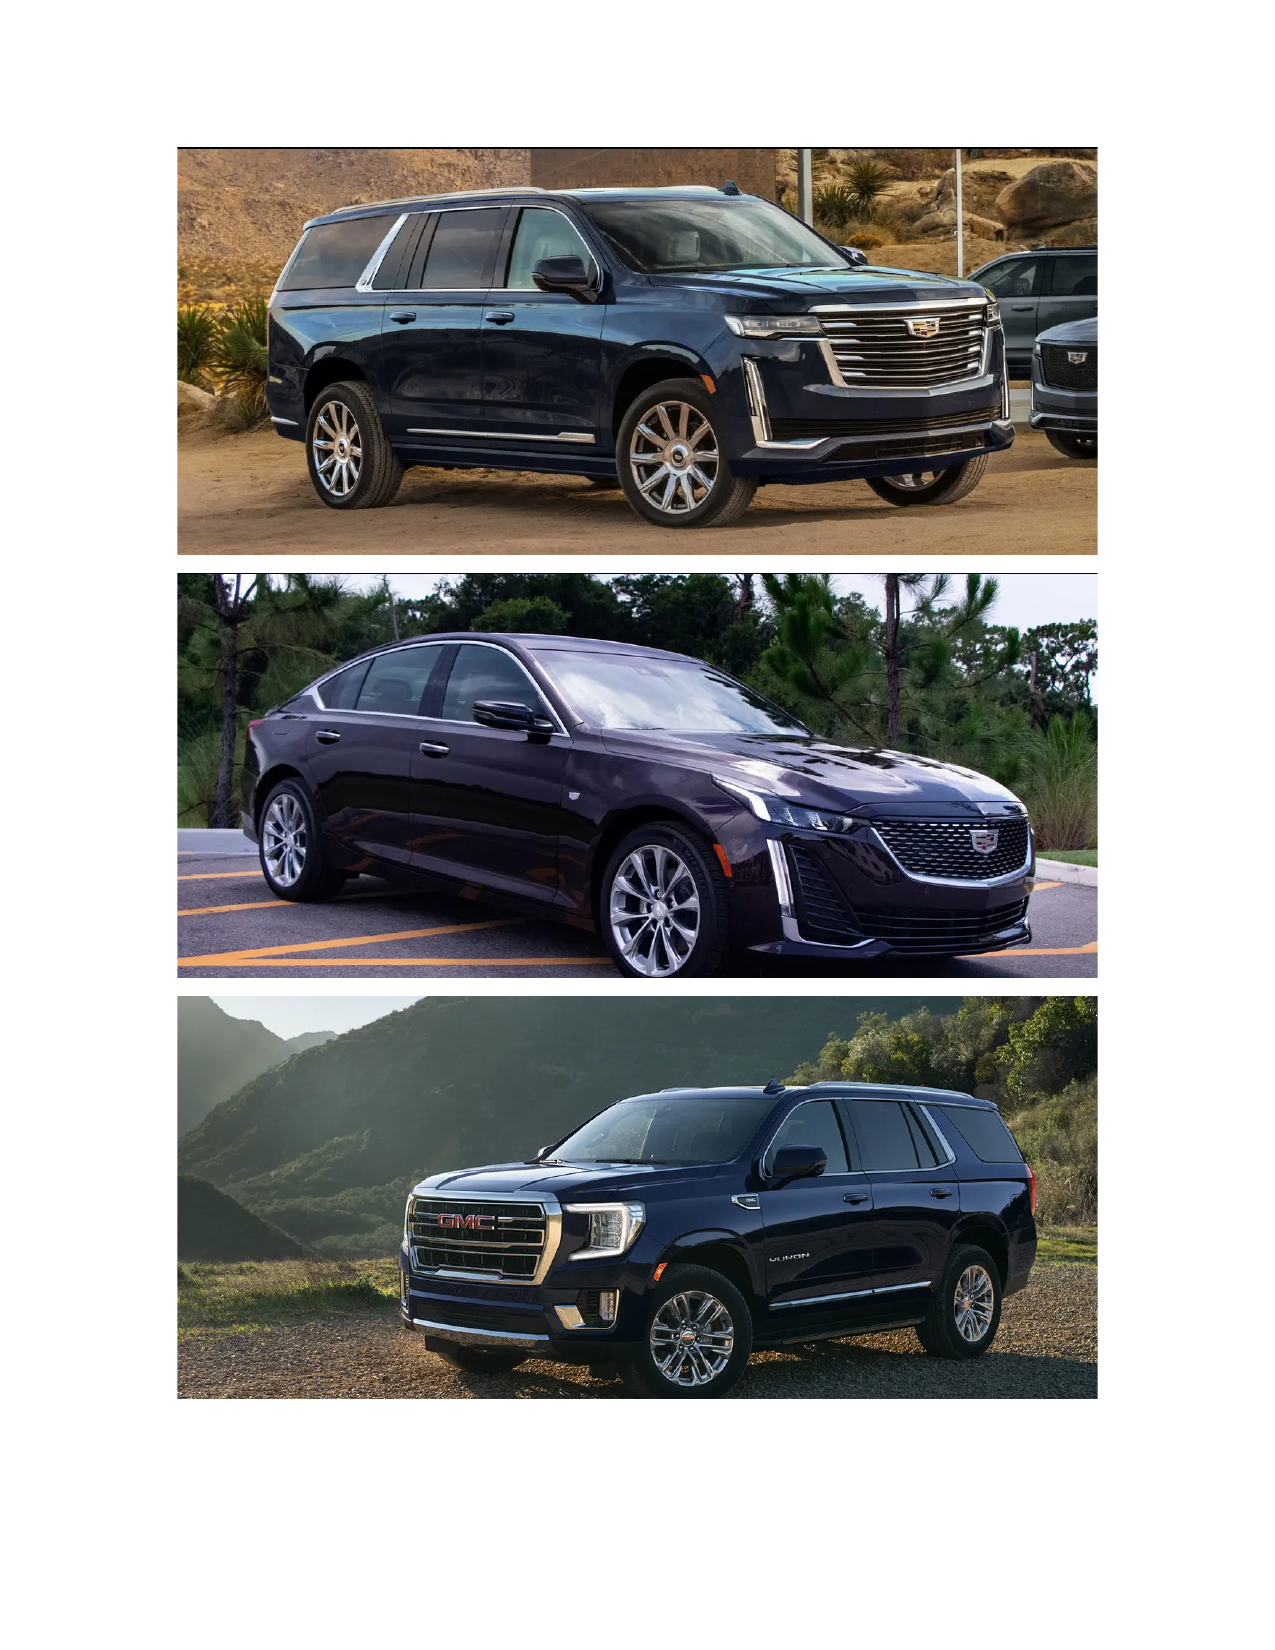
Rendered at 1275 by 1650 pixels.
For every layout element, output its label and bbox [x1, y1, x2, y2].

picture [177, 573, 1098, 978]
picture [177, 996, 1098, 1399]
picture [177, 147, 1098, 555]
